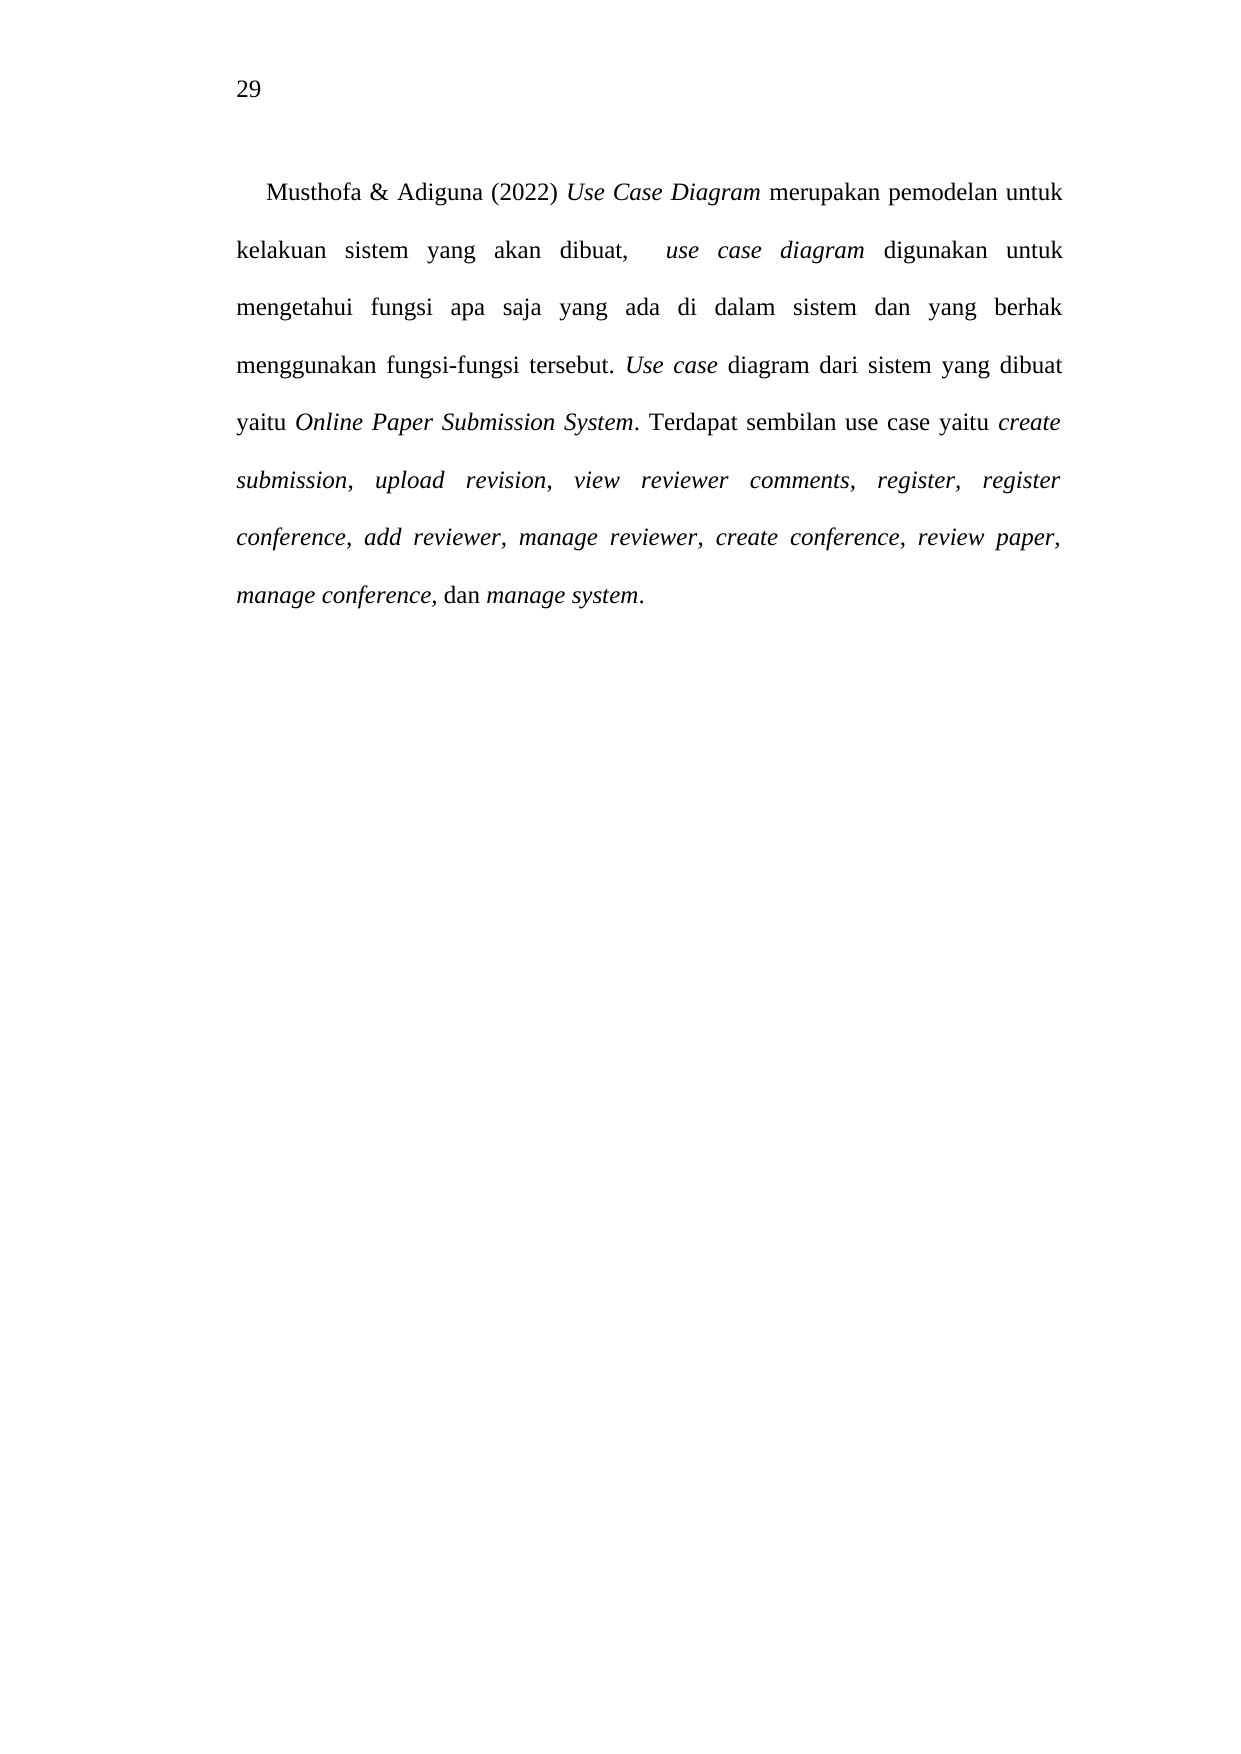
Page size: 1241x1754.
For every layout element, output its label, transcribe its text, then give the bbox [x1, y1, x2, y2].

text Use Case Diagram merupakan pemodelan untuk kelakuan sistem yang akan dibuat, use case diagram digunakan untuk mengetahui fungsi apa saja yang ada di dalam sistem dan yang berhak menggunakan fungsi-fungsi tersebut. Use case diagram dari sistem yang dibuat yaitu Online Paper Submission System. Terdapat sembilan use case yaitu create submission, upload revision, view reviewer comments, register, register conference, add reviewer, manage reviewer, create conference, review paper, manage conference, dan manage system. [236, 177, 1063, 608]
